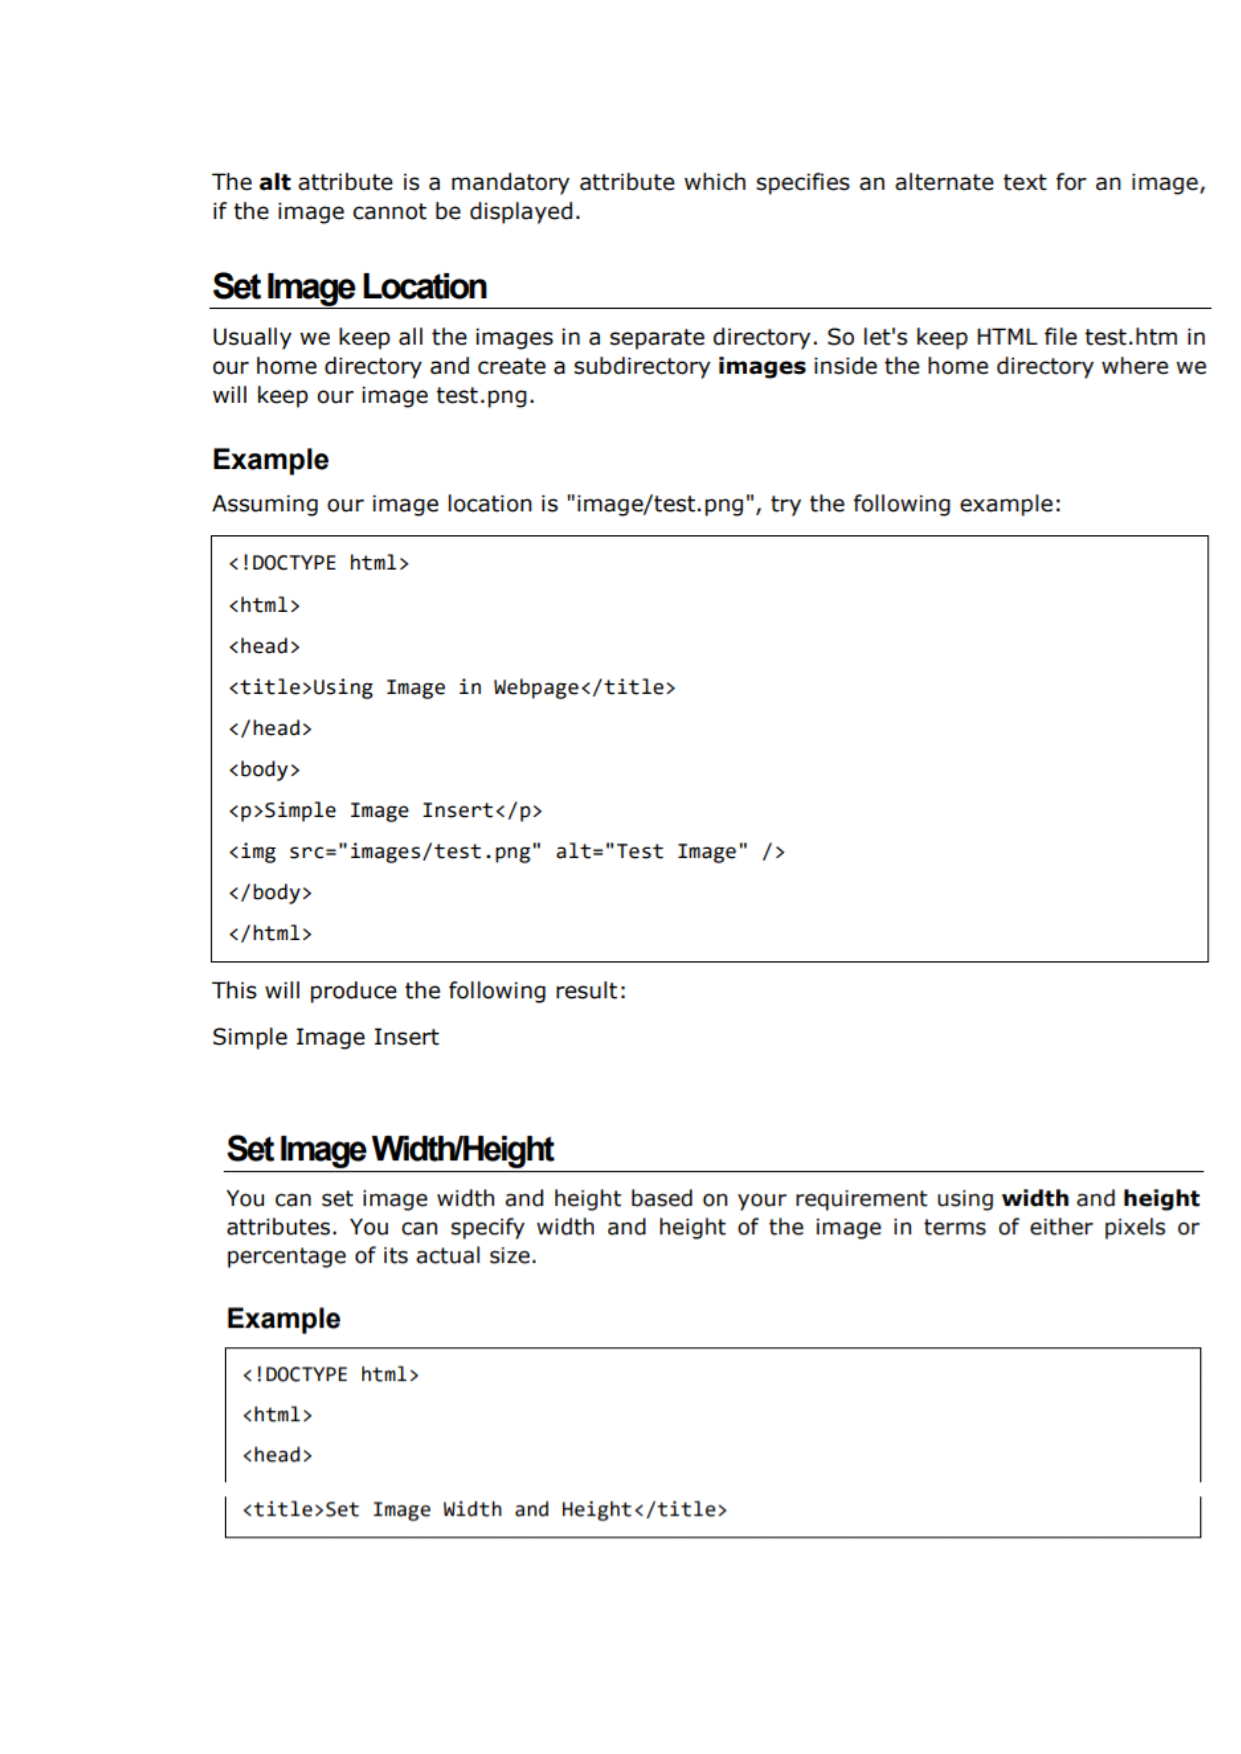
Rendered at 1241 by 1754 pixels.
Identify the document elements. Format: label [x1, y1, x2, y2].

picture [150, 150, 1241, 1058]
picture [150, 1123, 1241, 1547]
